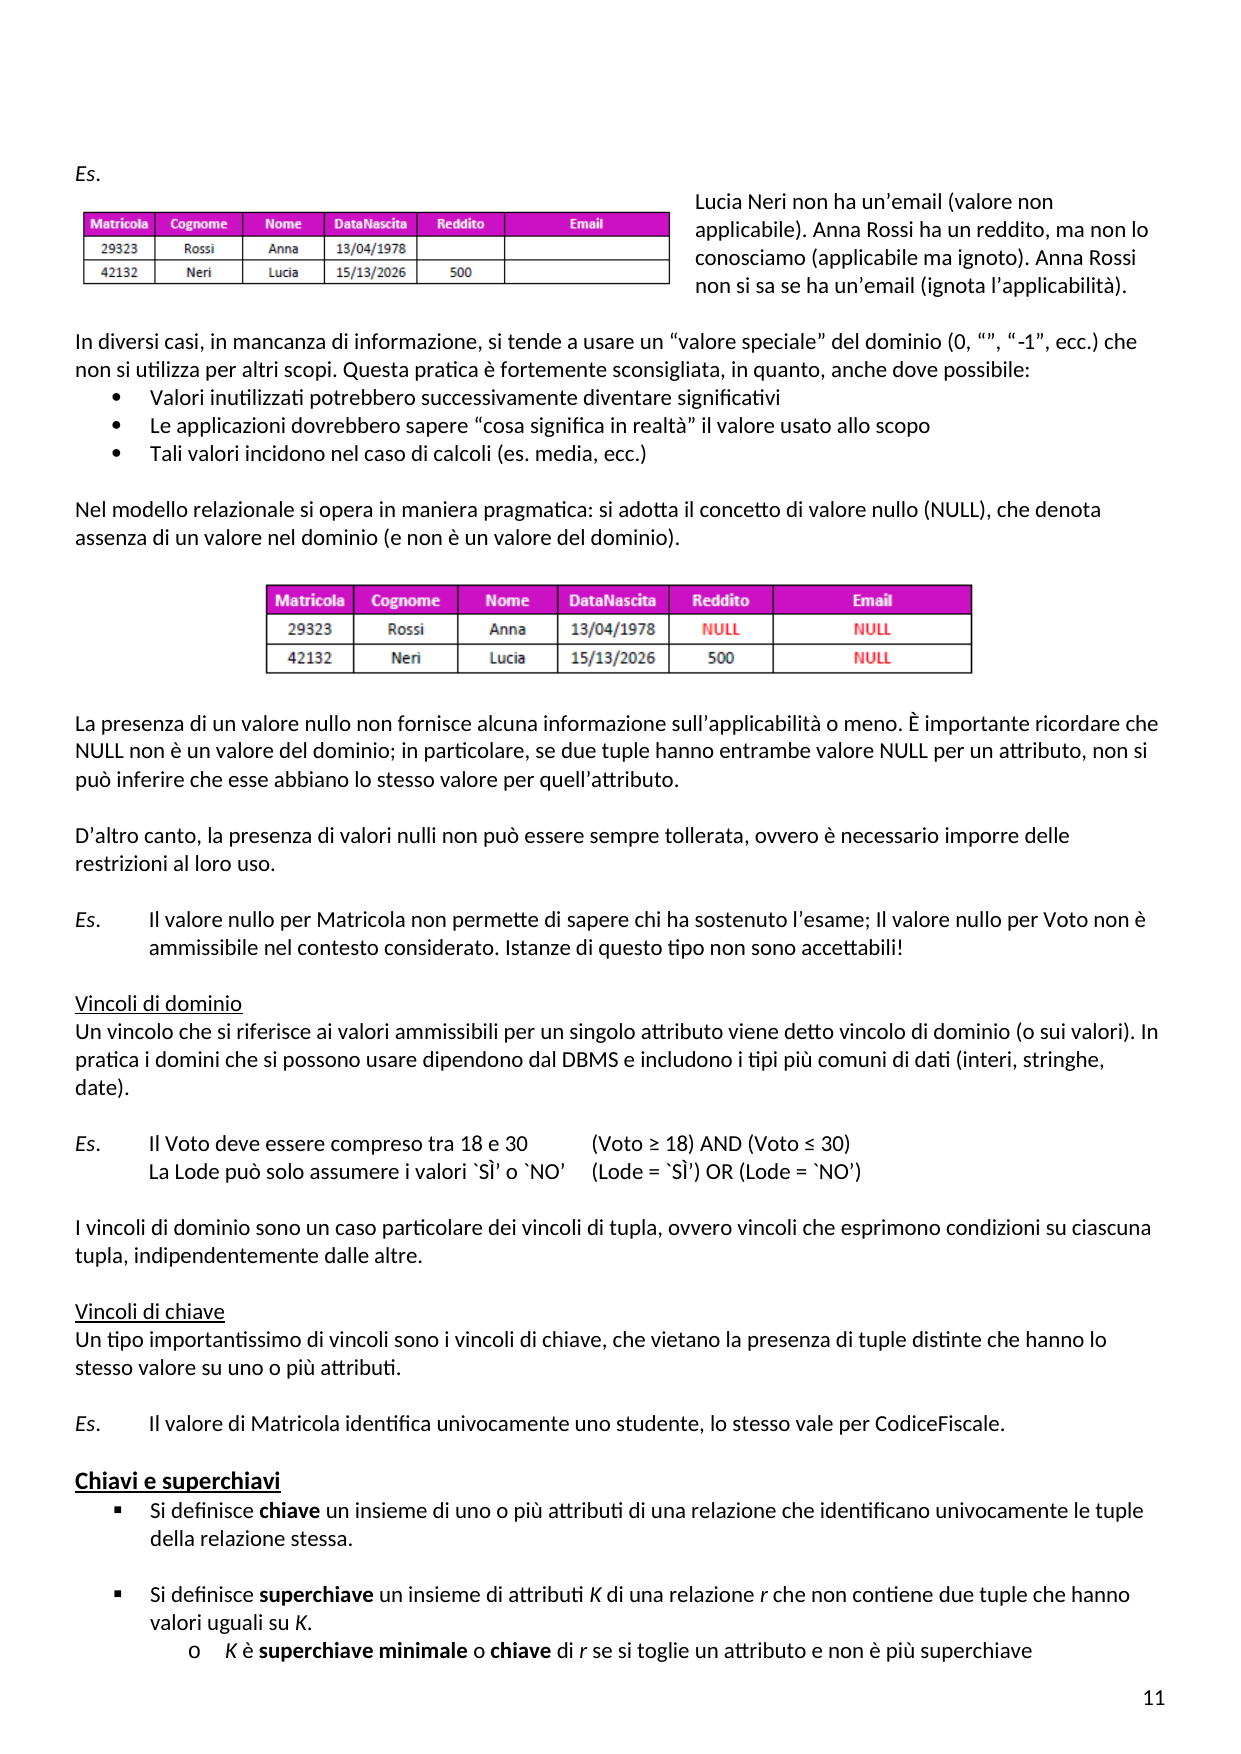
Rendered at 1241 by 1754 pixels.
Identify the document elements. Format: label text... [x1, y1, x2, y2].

text Un vincolo che si riferisce ai valori ammissibili per un singolo attributo viene detto vincolo di dominio (o sui valori). In pratica i domini che si possono usare dipendono dal DBMS e includono i tipi più comuni di dati (interi, stringhe, date). [75, 1017, 1165, 1101]
text Es. Il Voto deve essere compreso tra 18 e 30 (Voto ≥ 18) AND (Voto ≤ 30) [75, 1129, 1165, 1157]
text Es. Il valore di Matricola identifica univocamente uno studente, lo stesso vale per CodiceFiscale. [75, 1409, 1165, 1437]
subtitle Chiavi e superchiavi [75, 1465, 1165, 1496]
text Es. [75, 159, 1165, 187]
list Le applicazioni dovrebbero sapere “cosa significa in realtà” il valore usato allo scopo [112, 411, 1165, 439]
text La presenza di un valore nullo non fornisce alcuna informazione sull’applicabilità o meno. È importante ricordare che NULL non è un valore del dominio; in particolare, se due tuple hanno entrambe valore NULL per un attributo, non si può inferire che esse abbiano lo stesso valore per quell’attributo. [75, 709, 1165, 793]
picture [259, 579, 981, 681]
list Valori inutilizzati potrebbero successivamente diventare significativi [112, 383, 1165, 411]
list K è superchiave minimale o chiave di r se si toglie un attributo e non è più superchiave [187, 1636, 1165, 1665]
text Es. Il valore nullo per Matricola non permette di sapere chi ha sostenuto l’esame; Il valore nullo per Voto non è ammissibile nel contesto considerato. Istanze di questo tipo non sono accettabili! [75, 905, 1165, 961]
text Nel modello relazionale si opera in maniera pragmatica: si adotta il concetto di valore nullo (NULL), che denota assenza di un valore nel dominio (e non è un valore del dominio). [75, 495, 1165, 551]
text Vincoli di dominio [75, 989, 1165, 1017]
text Vincoli di chiave [75, 1297, 1165, 1325]
text Un tipo importantissimo di vincoli sono i vincoli di chiave, che vietano la presenza di tuple distinte che hanno lo stesso valore su uno o più attributi. [75, 1325, 1165, 1381]
list Tali valori incidono nel caso di calcoli (es. media, ecc.) [112, 439, 1165, 467]
list Si definisce superchiave un insieme di attributi K di una relazione r che non contiene due tuple che hanno valori uguali su K. [112, 1580, 1165, 1636]
text La Lode può solo assumere i valori `SÌ’ o `NO’ (Lode = `SÌ’) OR (Lode = `NO’) [75, 1157, 1165, 1185]
text I vincoli di dominio sono un caso particolare dei vincoli di tupla, ovvero vincoli che esprimono condizioni su ciascuna tupla, indipendentemente dalle altre. [75, 1213, 1165, 1269]
text In diversi casi, in mancanza di informazione, si tende a usare un “valore speciale” del dominio (0, “”, “‐1”, ecc.) che non si utilizza per altri scopi. Questa pratica è fortemente sconsigliata, in quanto, anche dove possibile: [75, 327, 1165, 383]
list Si definisce chiave un insieme di uno o più attributi di una relazione che identificano univocamente le tuple della relazione stessa. [112, 1496, 1165, 1552]
text D’altro canto, la presenza di valori nulli non può essere sempre tollerata, ovvero è necessario imporre delle restrizioni al loro uso. [75, 821, 1165, 877]
picture [76, 206, 676, 289]
